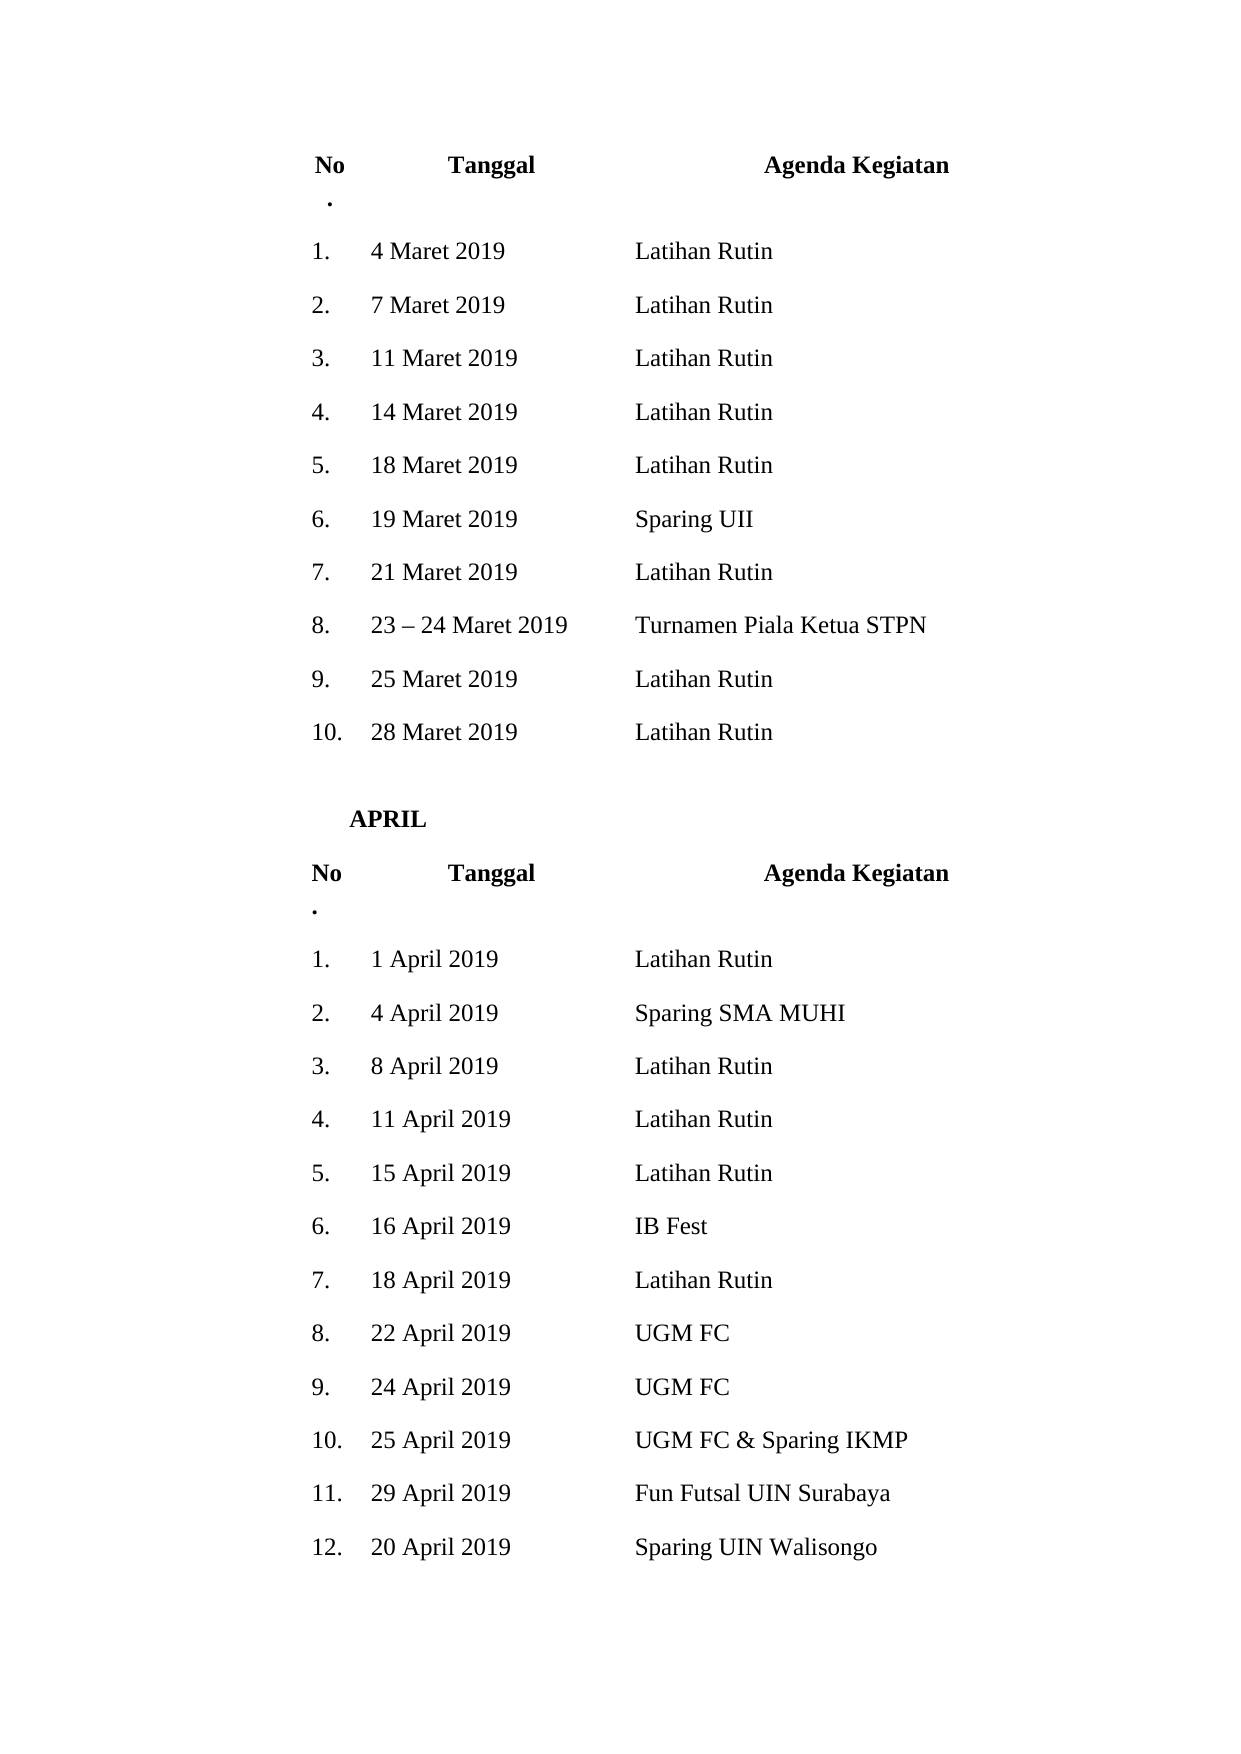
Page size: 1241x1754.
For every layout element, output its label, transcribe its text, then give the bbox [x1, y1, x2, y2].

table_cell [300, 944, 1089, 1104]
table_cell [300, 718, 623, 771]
list APRIL [349, 804, 1090, 833]
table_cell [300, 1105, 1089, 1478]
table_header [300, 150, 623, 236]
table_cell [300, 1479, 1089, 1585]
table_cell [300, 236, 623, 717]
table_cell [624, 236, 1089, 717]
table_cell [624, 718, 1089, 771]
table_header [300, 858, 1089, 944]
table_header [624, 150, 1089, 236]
